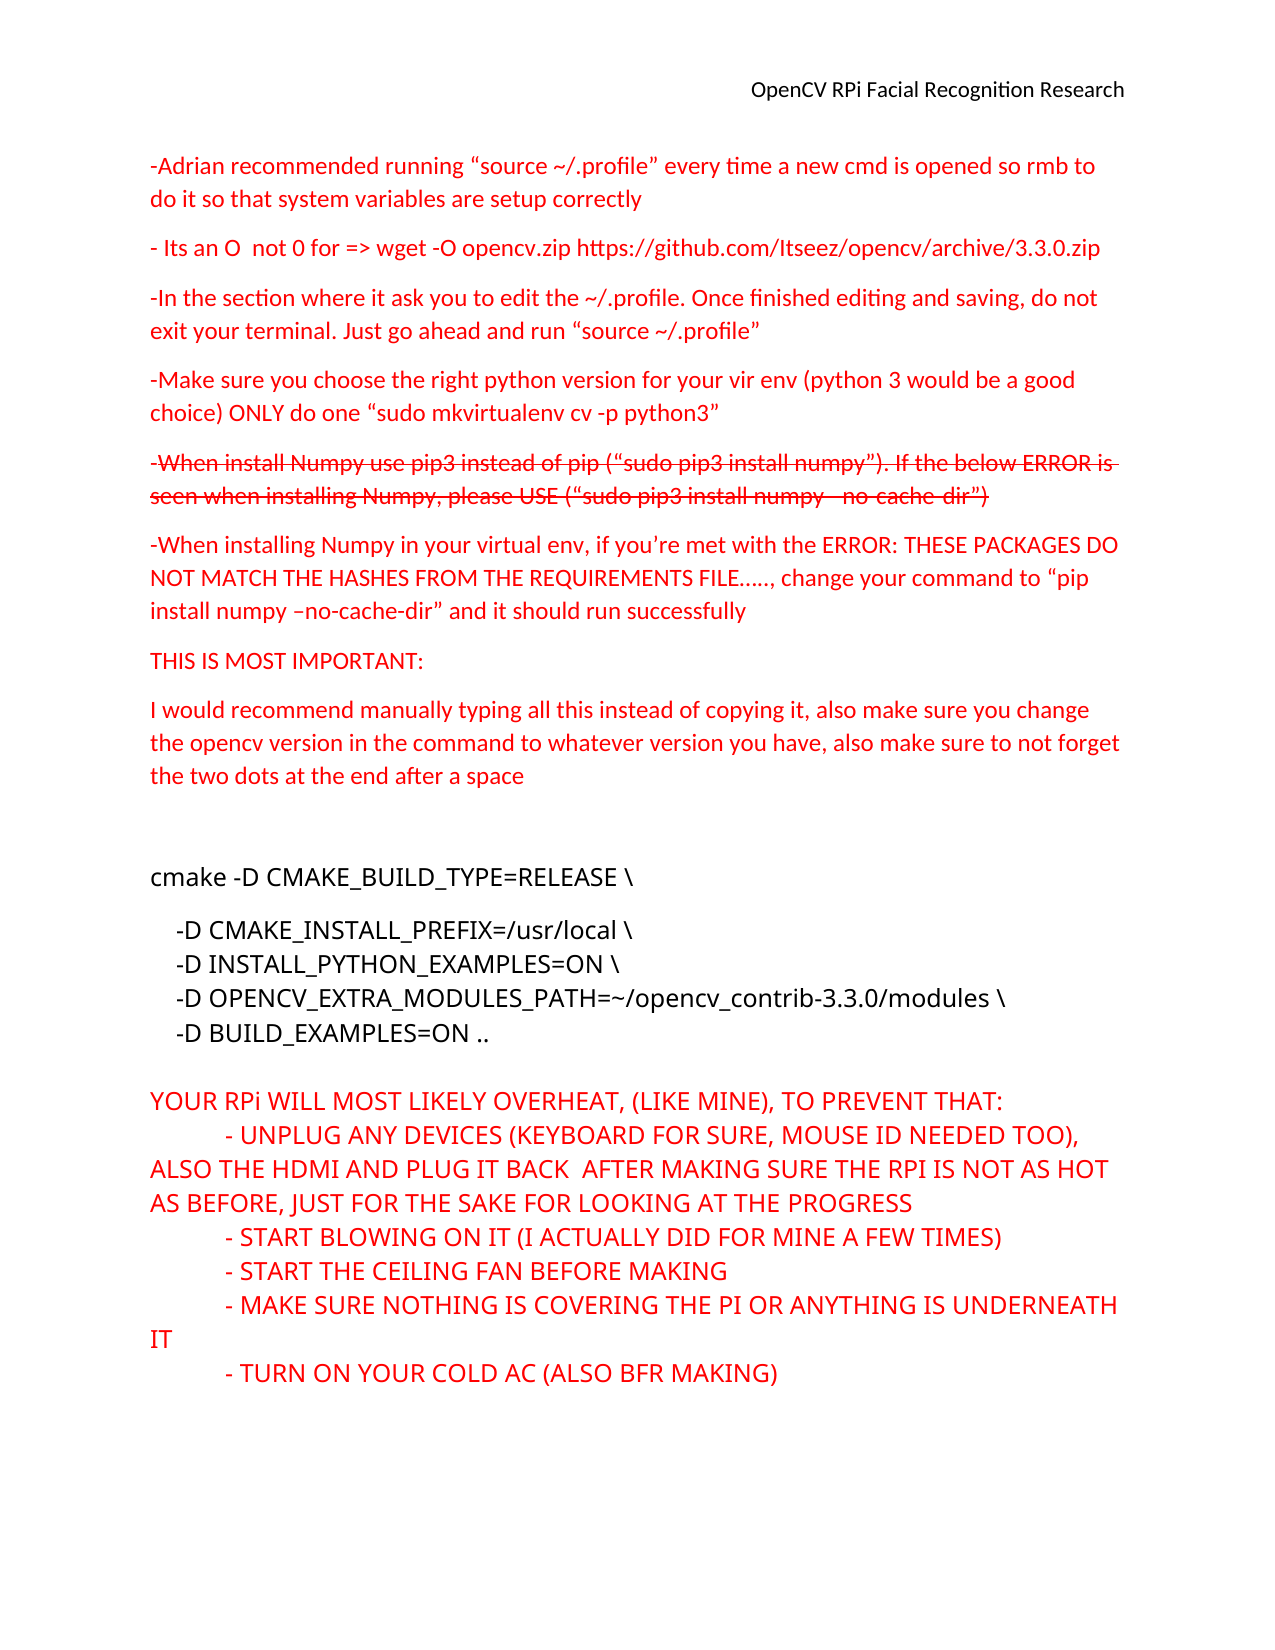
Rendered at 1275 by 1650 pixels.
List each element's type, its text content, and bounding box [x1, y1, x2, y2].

text I would recommend manually typing all this instead of copying it, also make sure you change the opencv version in the command to whatever version you have, also make sure to not forget the two dots at the end after a space [150, 694, 1125, 791]
text - START BLOWING ON IT (I ACTUALLY DID FOR MINE A FEW TIMES) [150, 1219, 1125, 1254]
text YOUR RPi WILL MOST LIKELY OVERHEAT, (LIKE MINE), TO PREVENT THAT: [150, 1083, 1125, 1117]
text -D INSTALL_PYTHON_EXAMPLES=ON \ [150, 947, 1125, 981]
text - START THE CEILING FAN BEFORE MAKING [150, 1254, 1125, 1288]
text -D CMAKE_INSTALL_PREFIX=/usr/local \ [150, 913, 1125, 947]
text - UNPLUG ANY DEVICES (KEYBOARD FOR SURE, MOUSE ID NEEDED TOO), ALSO THE HDMI AND PLUG IT BACK AFTER MAKING SURE THE RPI IS NOT AS HOT AS BEFORE, JUST FOR THE SAKE FOR LOOKING AT THE PROGRESS [150, 1117, 1125, 1219]
text -Adrian recommended running “source ~/.profile” every time a new cmd is opened so rmb to do it so that system variables are setup correctly [150, 150, 1125, 213]
text -Make sure you choose the right python version for your vir env (python 3 would be a good choice) ONLY do one “sudo mkvirtualenv cv -p python3” [150, 364, 1125, 428]
text -D BUILD_EXAMPLES=ON .. [150, 1015, 1125, 1049]
text - MAKE SURE NOTHING IS COVERING THE PI OR ANYTHING IS UNDERNEATH IT [150, 1288, 1125, 1356]
text THIS IS MOST IMPORTANT: [150, 645, 1125, 676]
text -When install Numpy use pip3 instead of pip (“sudo pip3 install numpy”). If the below ERROR is seen when installing Numpy, please USE (“sudo pip3 install numpy –no-cache-dir”) [150, 447, 1125, 511]
text -When installing Numpy in your virtual env, if you’re met with the ERROR: THESE PACKAGES DO NOT MATCH THE HASHES FROM THE REQUIREMENTS FILE….., change your command to “pip install numpy –no-cache-dir” and it should run successfully [150, 529, 1125, 626]
text -D OPENCV_EXTRA_MODULES_PATH=~/opencv_contrib-3.3.0/modules \ [150, 981, 1125, 1015]
text - Its an O not 0 for => wget -O opencv.zip https://github.com/Itseez/opencv/archive/3.3.0.zip [150, 232, 1125, 263]
text cmake -D CMAKE_BUILD_TYPE=RELEASE \ [150, 859, 1125, 894]
text -In the section where it ask you to edit the ~/.profile. Once finished editing and saving, do not exit your terminal. Just go ahead and run “source ~/.profile” [150, 282, 1125, 346]
text - TURN ON YOUR COLD AC (ALSO BFR MAKING) [150, 1356, 1125, 1390]
